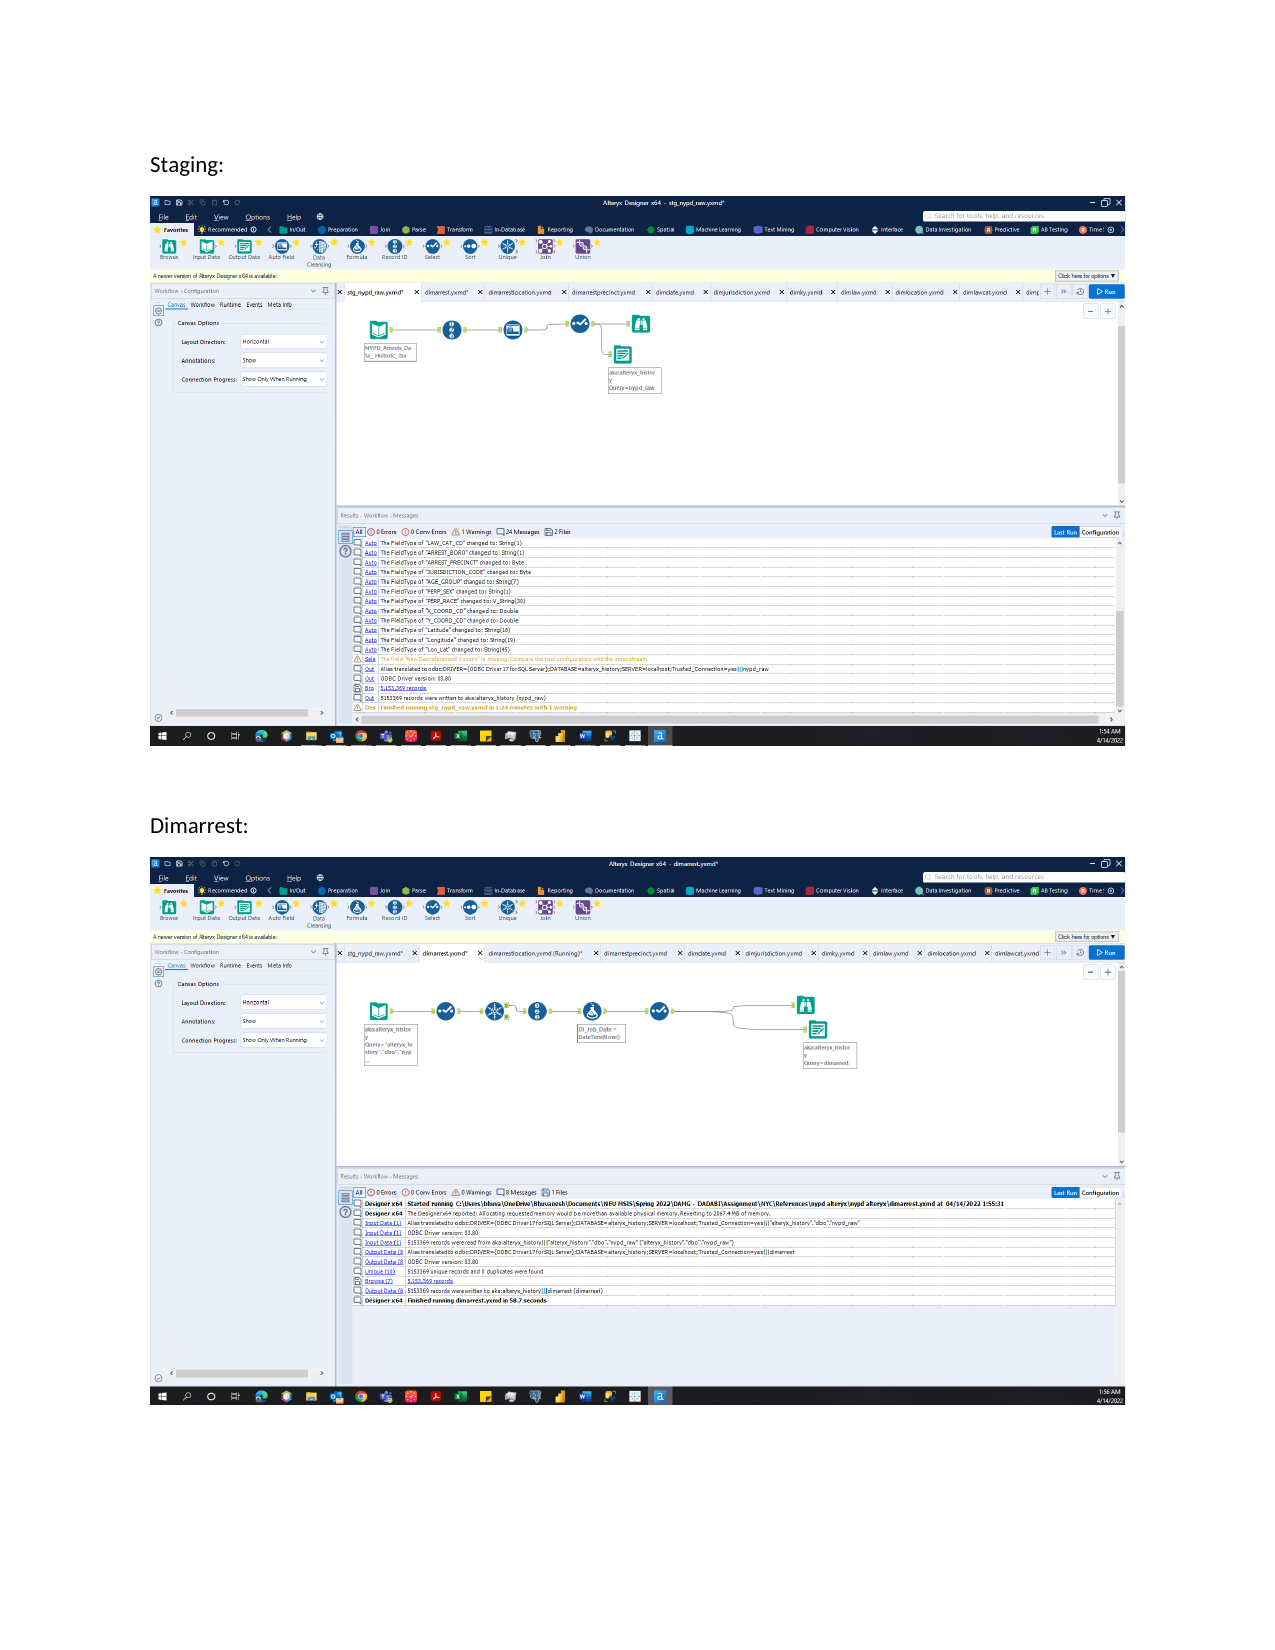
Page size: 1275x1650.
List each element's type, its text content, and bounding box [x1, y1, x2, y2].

picture [150, 857, 1125, 1405]
picture [150, 196, 1125, 746]
text Staging: [150, 150, 1125, 178]
text Dimarrest: [150, 811, 1125, 839]
